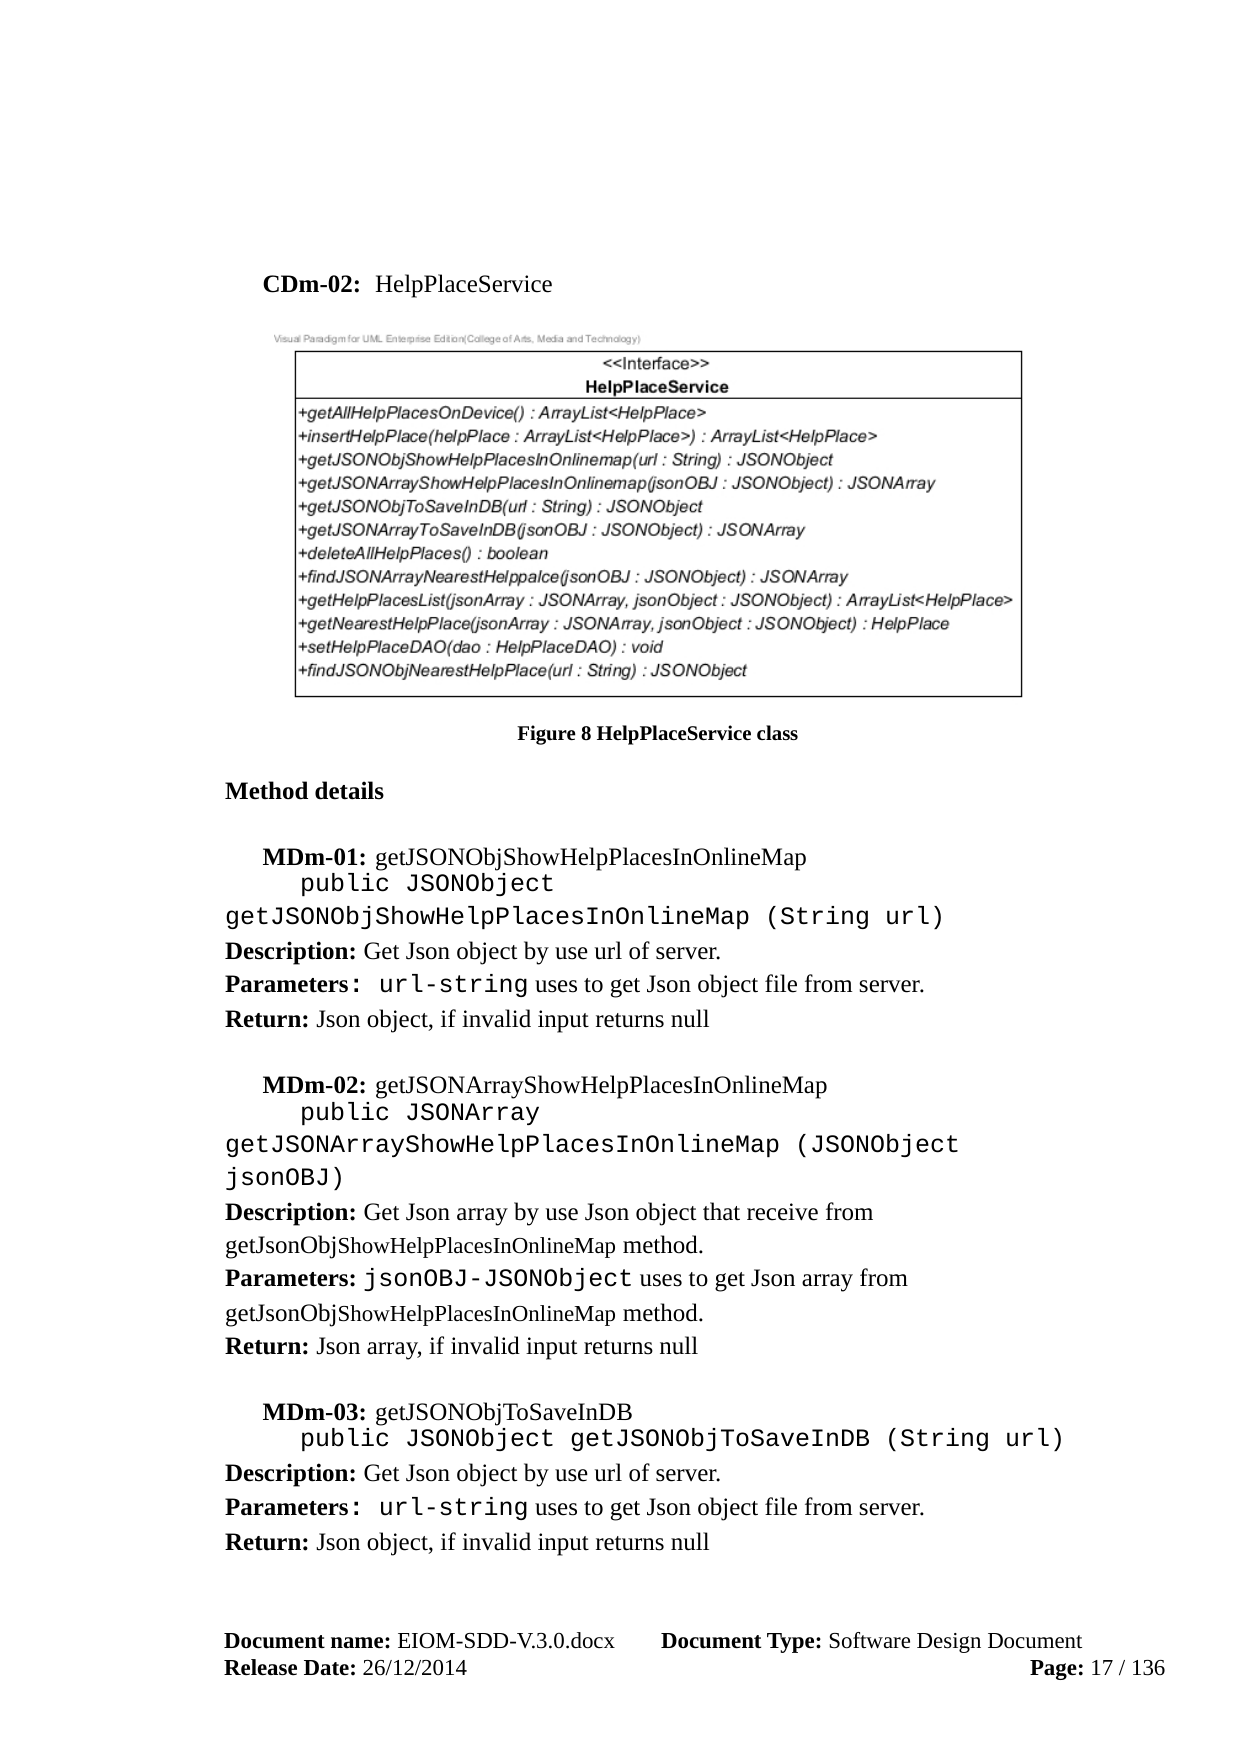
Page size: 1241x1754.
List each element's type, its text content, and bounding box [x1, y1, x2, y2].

text Return: Json array, if invalid input returns null [225, 1331, 1090, 1359]
text Return: Json object, if invalid input returns null [225, 1527, 1090, 1556]
text Description: Get Json object by use url of server. [225, 936, 1090, 965]
text Description: Get Json object by use url of server. [225, 1458, 1090, 1487]
text public JSONObject getJSONObjShowHelpPlacesInOnlineMap (String url) [225, 871, 1090, 932]
text Description: Get Json array by use Json object that receive from getJsonObjShowHelpPlacesInOnlineMap method. [225, 1197, 1090, 1258]
text Method details [225, 776, 1090, 805]
text Figure 8 HelpPlaceService class [225, 721, 1090, 745]
text public JSONArray getJSONArrayShowHelpPlacesInOnlineMap (JSONObject jsonOBJ) [225, 1099, 1090, 1192]
list getJSONObjToSaveInDB [262, 1397, 1090, 1426]
list getJSONArrayShowHelpPlacesInOnlineMap [262, 1070, 1090, 1099]
text Parameters: url-string uses to get Json object file from server. [225, 1492, 1090, 1522]
picture [274, 330, 1042, 717]
text Parameters: url-string uses to get Json object file from server. [225, 969, 1090, 1000]
text public JSONObject getJSONObjToSaveInDB (String url) [225, 1426, 1090, 1454]
text Return: Json object, if invalid input returns null [225, 1004, 1090, 1033]
list getJSONObjShowHelpPlacesInOnlineMap [262, 842, 1090, 871]
text Parameters: jsonOBJ-JSONObject uses to get Json array from getJsonObjShowHelpPlacesInOnlineMap method. [225, 1263, 1090, 1327]
list HelpPlaceService [262, 269, 1090, 298]
